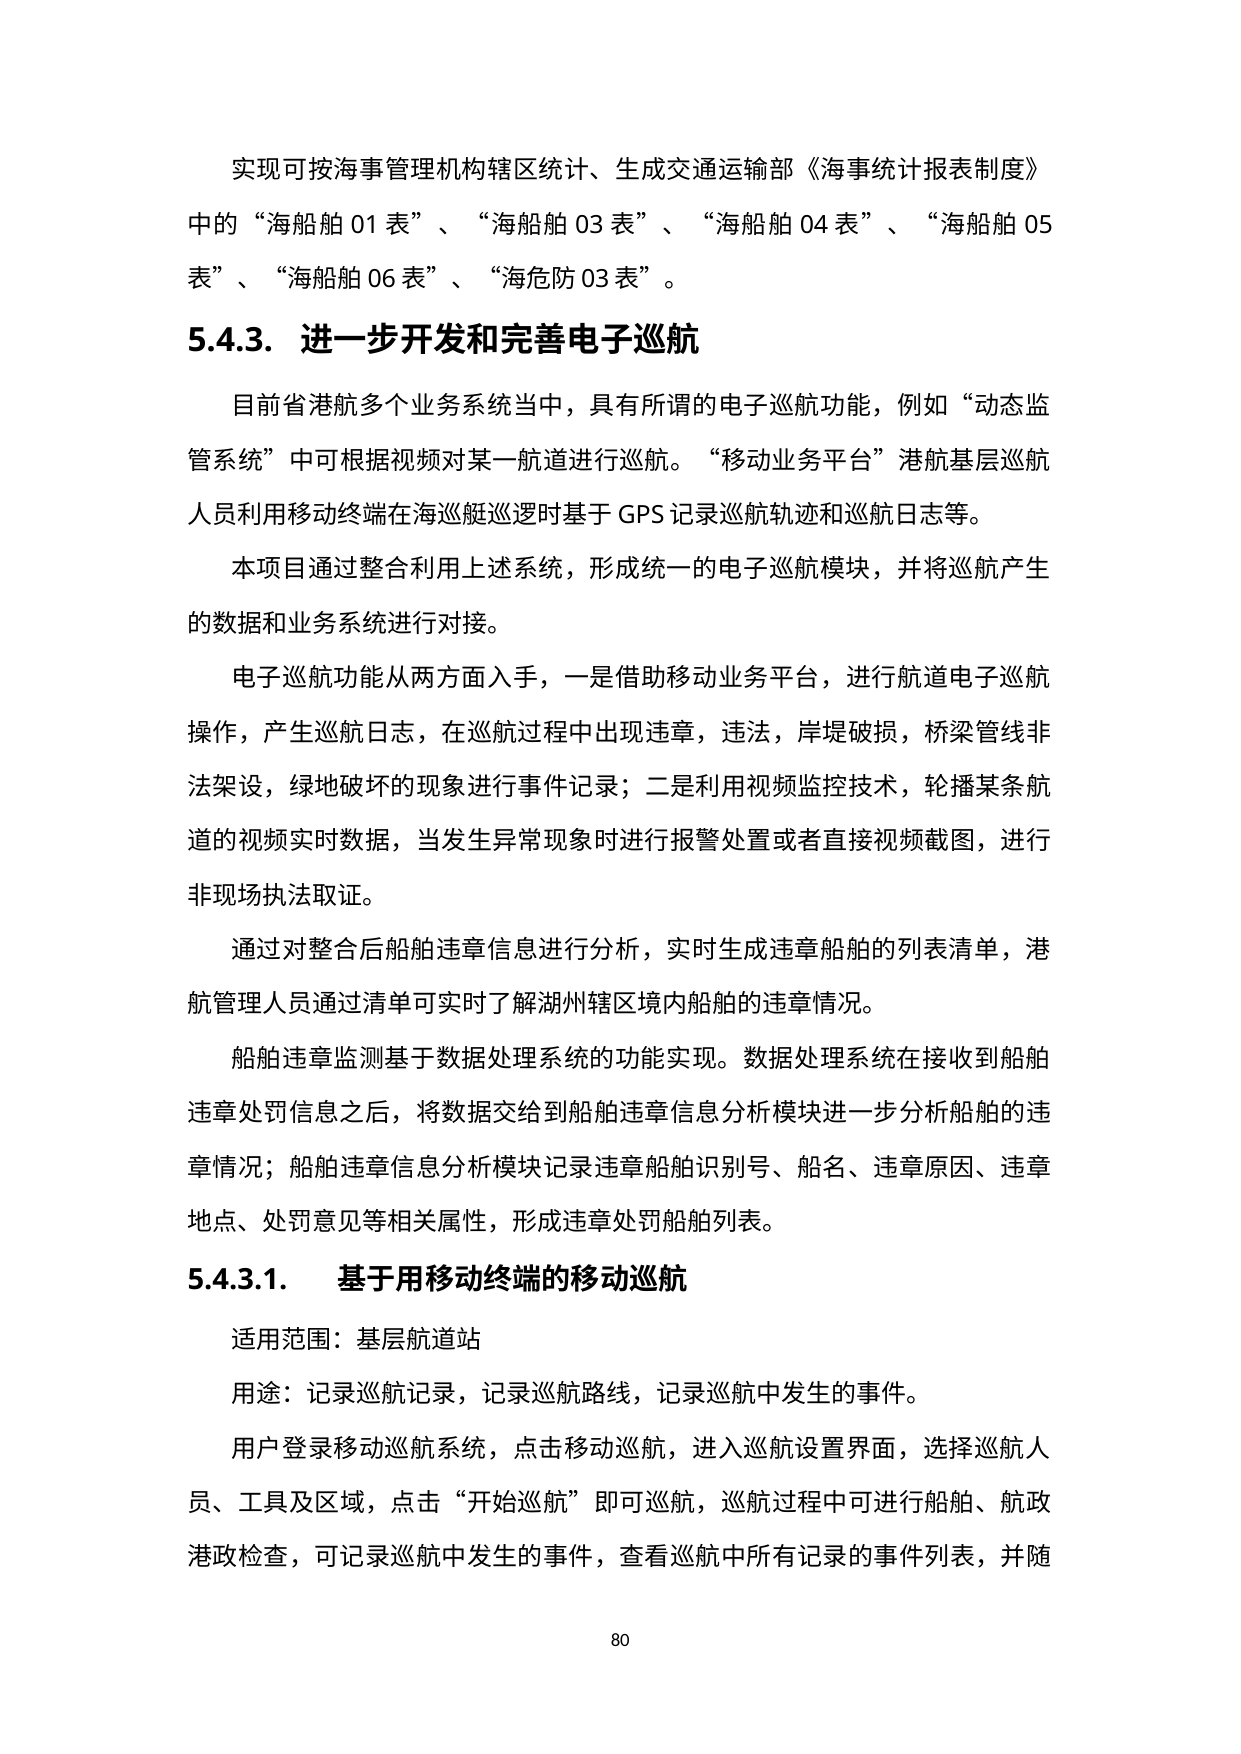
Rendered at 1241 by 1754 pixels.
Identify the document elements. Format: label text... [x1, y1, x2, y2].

text 适用范围：基层航道站 [187, 1319, 1053, 1356]
subtitle 进一步开发和完善电子巡航 [187, 313, 1053, 362]
text 实现可按海事管理机构辖区统计、生成交通运输部《海事统计报表制度》中的“海船舶01表”、“海船舶03表”、“海船舶04表”、“海船舶05表”、“海船舶06表”、“海危防03表”。 [187, 150, 1053, 295]
text 电子巡航功能从两方面入手，一是借助移动业务平台，进行航道电子巡航操作，产生巡航日志，在巡航过程中出现违章，违法，岸堤破损，桥梁管线非法架设，绿地破坏的现象进行事件记录；二是利用视频监控技术，轮播某条航道的视频实时数据，当发生异常现象时进行报警处置或者直接视频截图，进行非现场执法取证。 [187, 658, 1053, 911]
text 通过对整合后船舶违章信息进行分析，实时生成违章船舶的列表清单，港航管理人员通过清单可实时了解湖州辖区境内船舶的违章情况。 [187, 929, 1053, 1020]
text 目前省港航多个业务系统当中，具有所谓的电子巡航功能，例如“动态监管系统”中可根据视频对某一航道进行巡航。“移动业务平台”港航基层巡航人员利用移动终端在海巡艇巡逻时基于GPS记录巡航轨迹和巡航日志等。 [187, 386, 1053, 531]
text 船舶违章监测基于数据处理系统的功能实现。数据处理系统在接收到船舶违章处罚信息之后，将数据交给到船舶违章信息分析模块进一步分析船舶的违章情况；船舶违章信息分析模块记录违章船舶识别号、船名、违章原因、违章地点、处罚意见等相关属性，形成违章处罚船舶列表。 [187, 1038, 1053, 1238]
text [187, 1428, 1053, 1573]
text 本项目通过整合利用上述系统，形成统一的电子巡航模块，并将巡航产生的数据和业务系统进行对接。 [187, 549, 1053, 639]
subtitle 基于用移动终端的移动巡航 [187, 1256, 1053, 1298]
text 用途：记录巡航记录，记录巡航路线，记录巡航中发生的事件。 [187, 1374, 1053, 1410]
